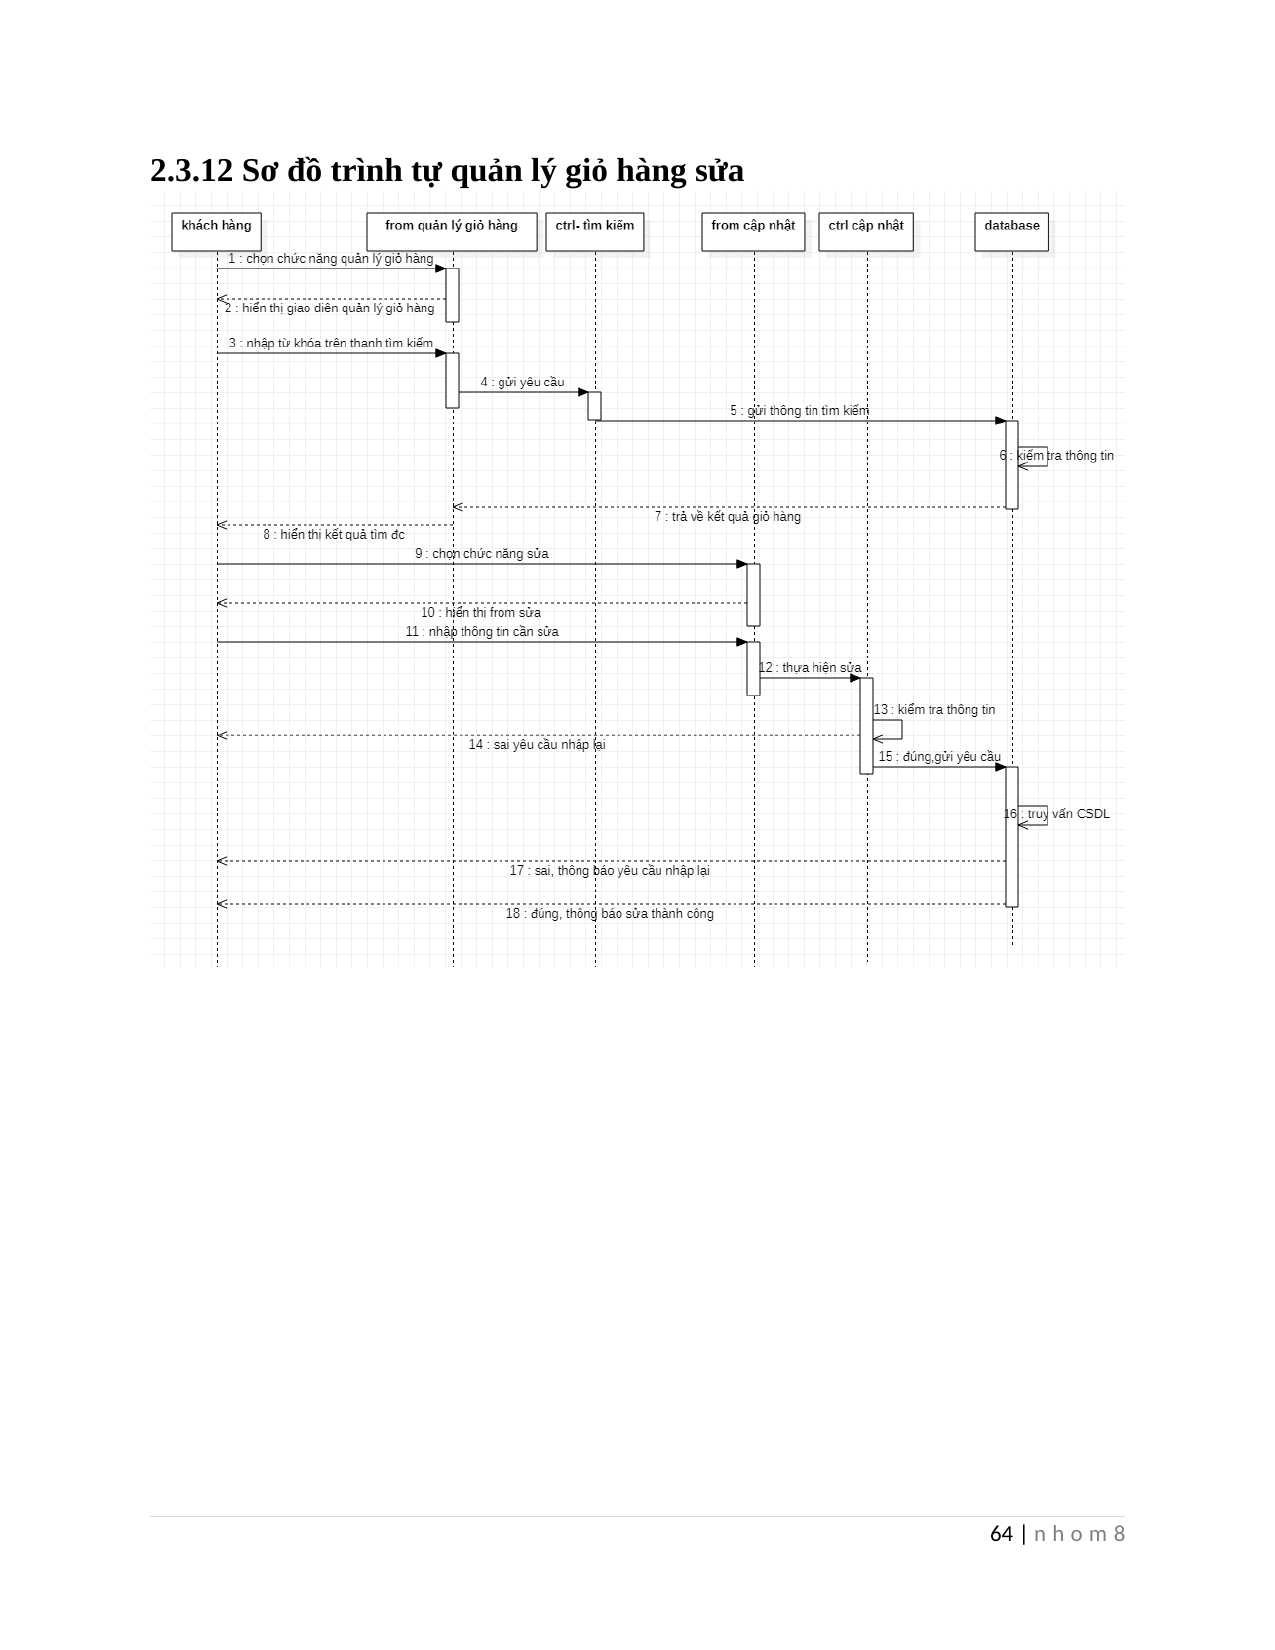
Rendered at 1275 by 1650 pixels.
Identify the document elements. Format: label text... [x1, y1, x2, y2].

picture [150, 191, 1125, 967]
subtitle 2.3.12 Sơ đồ trình tự quản lý giỏ hàng sửa [150, 150, 1125, 188]
